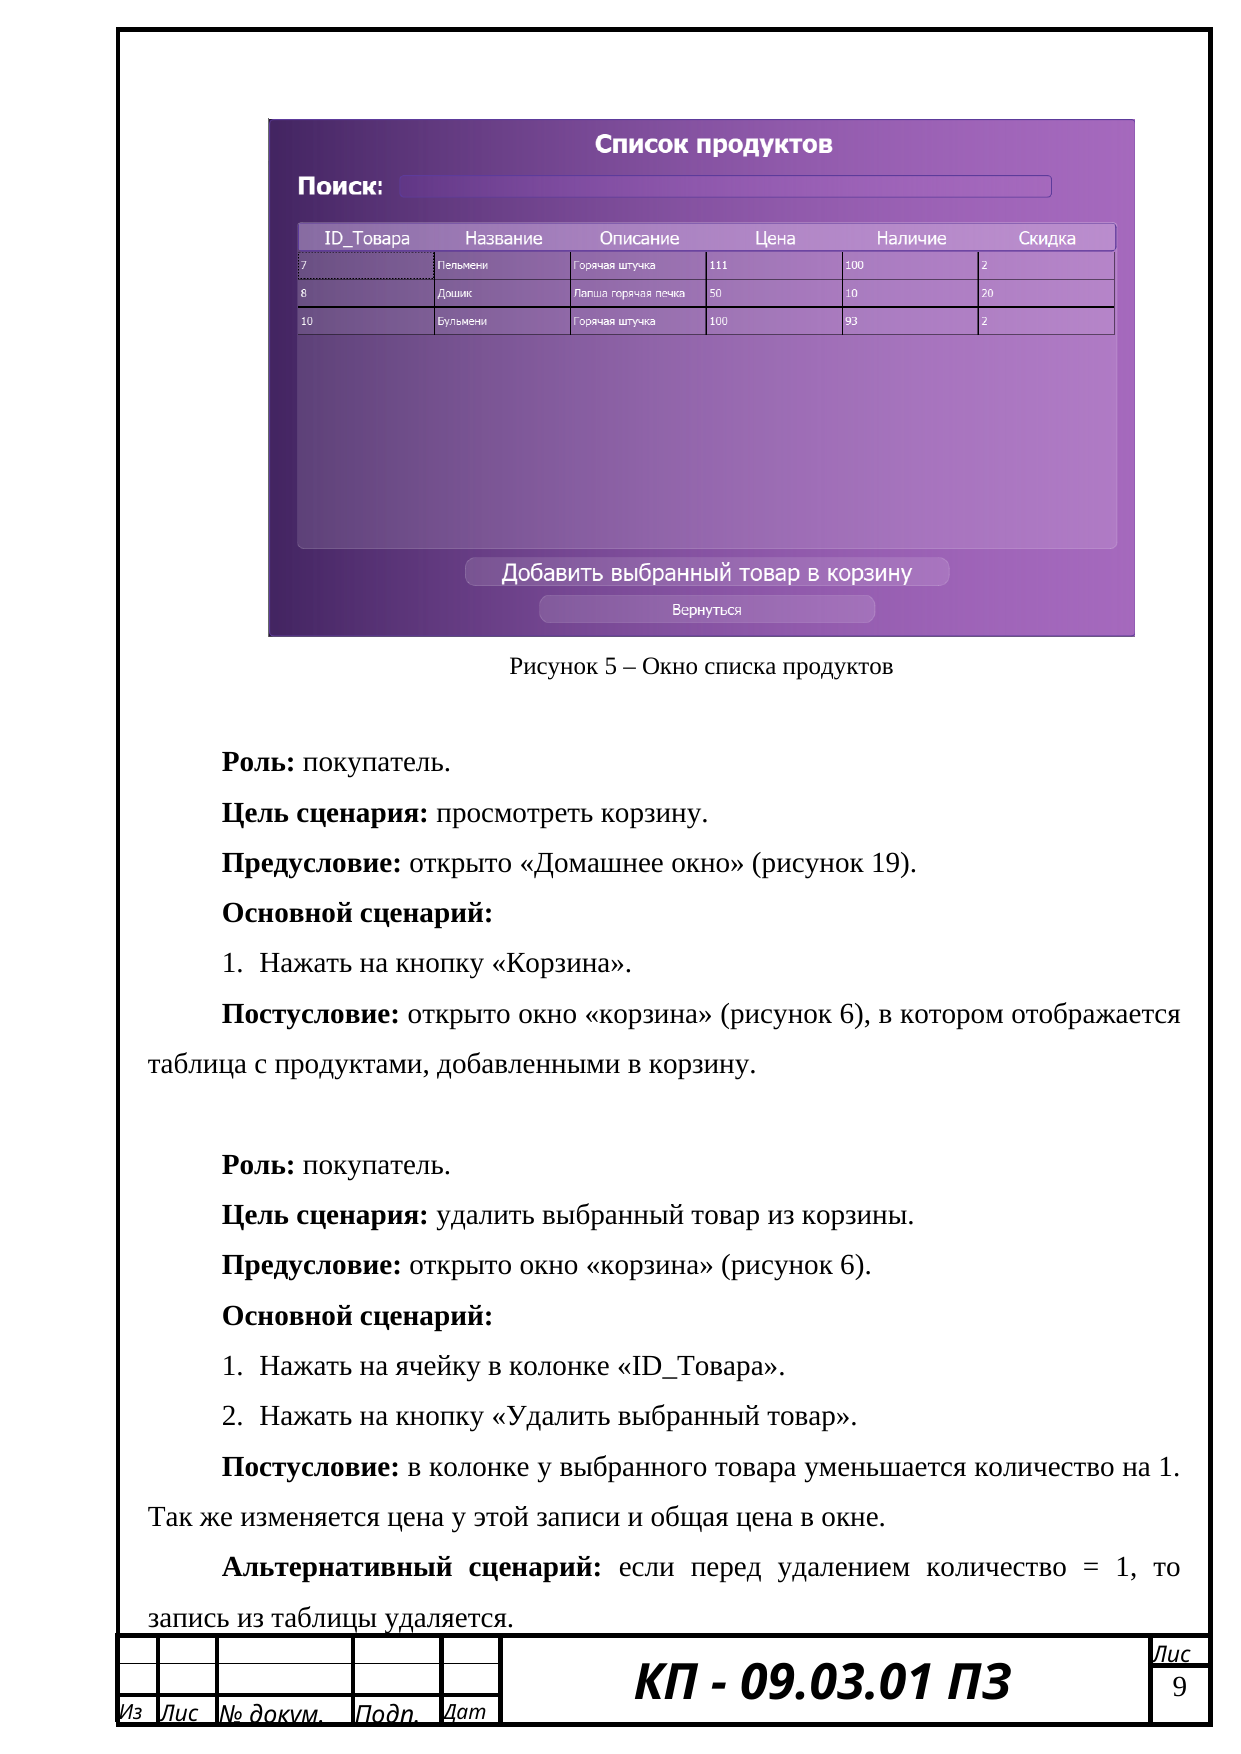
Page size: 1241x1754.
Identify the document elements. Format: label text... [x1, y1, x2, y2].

list Нажать на кнопку «Удалить выбранный товар». [222, 1398, 1181, 1432]
text Основной сценарий: [148, 895, 1181, 929]
text Рисунок 5 – Окно списка продуктов [148, 651, 1181, 680]
text Альтернативный сценарий: если перед удалением количество = 1, то запись из таблицы удаляется. [148, 1549, 1181, 1633]
text Роль: покупатель. [148, 1147, 1181, 1180]
text Цель сценария: просмотреть корзину. [148, 795, 1181, 828]
text Предусловие: открыто окно «корзина» (рисунок 6). [148, 1247, 1181, 1281]
text Основной сценарий: [148, 1298, 1181, 1331]
text Предусловие: открыто «Домашнее окно» (рисунок 19). [148, 845, 1181, 878]
text Постусловие: открыто окно «корзина» (рисунок 6), в котором отображается таблица с продуктами, добавленными в корзину. [148, 996, 1181, 1080]
list Нажать на кнопку «Корзина». [222, 946, 1181, 979]
list Нажать на ячейку в колонке «ID_Товара». [222, 1348, 1181, 1382]
text Цель сценария: удалить выбранный товар из корзины. [148, 1197, 1181, 1231]
text Роль: покупатель. [148, 744, 1181, 778]
text Постусловие: в колонке у выбранного товара уменьшается количество на 1. Так же изменяется цена у этой записи и общая цена в окне. [148, 1449, 1181, 1533]
picture [268, 118, 1135, 637]
